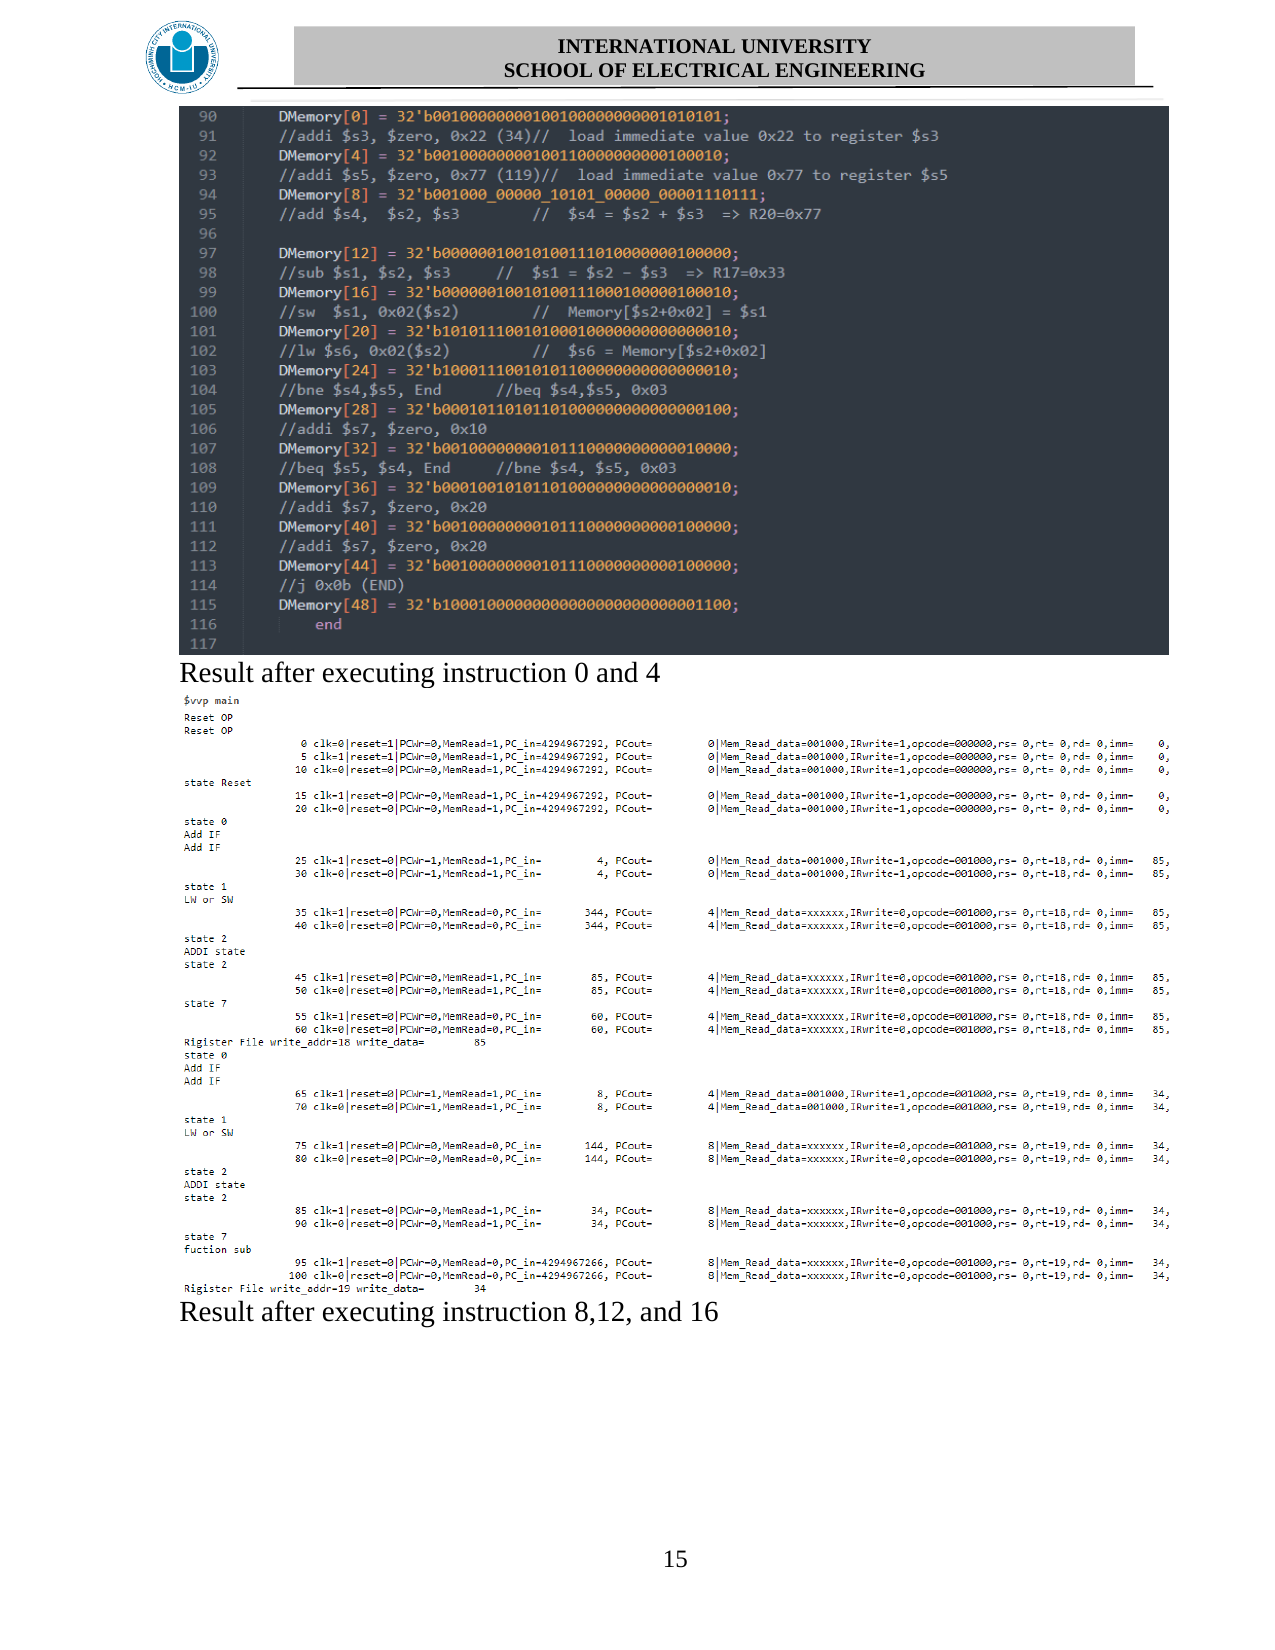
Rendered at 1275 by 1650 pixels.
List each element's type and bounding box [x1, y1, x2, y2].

picture [144, 19, 219, 95]
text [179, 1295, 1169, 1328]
picture [179, 688, 1169, 1295]
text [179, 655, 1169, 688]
picture [179, 106, 1169, 655]
